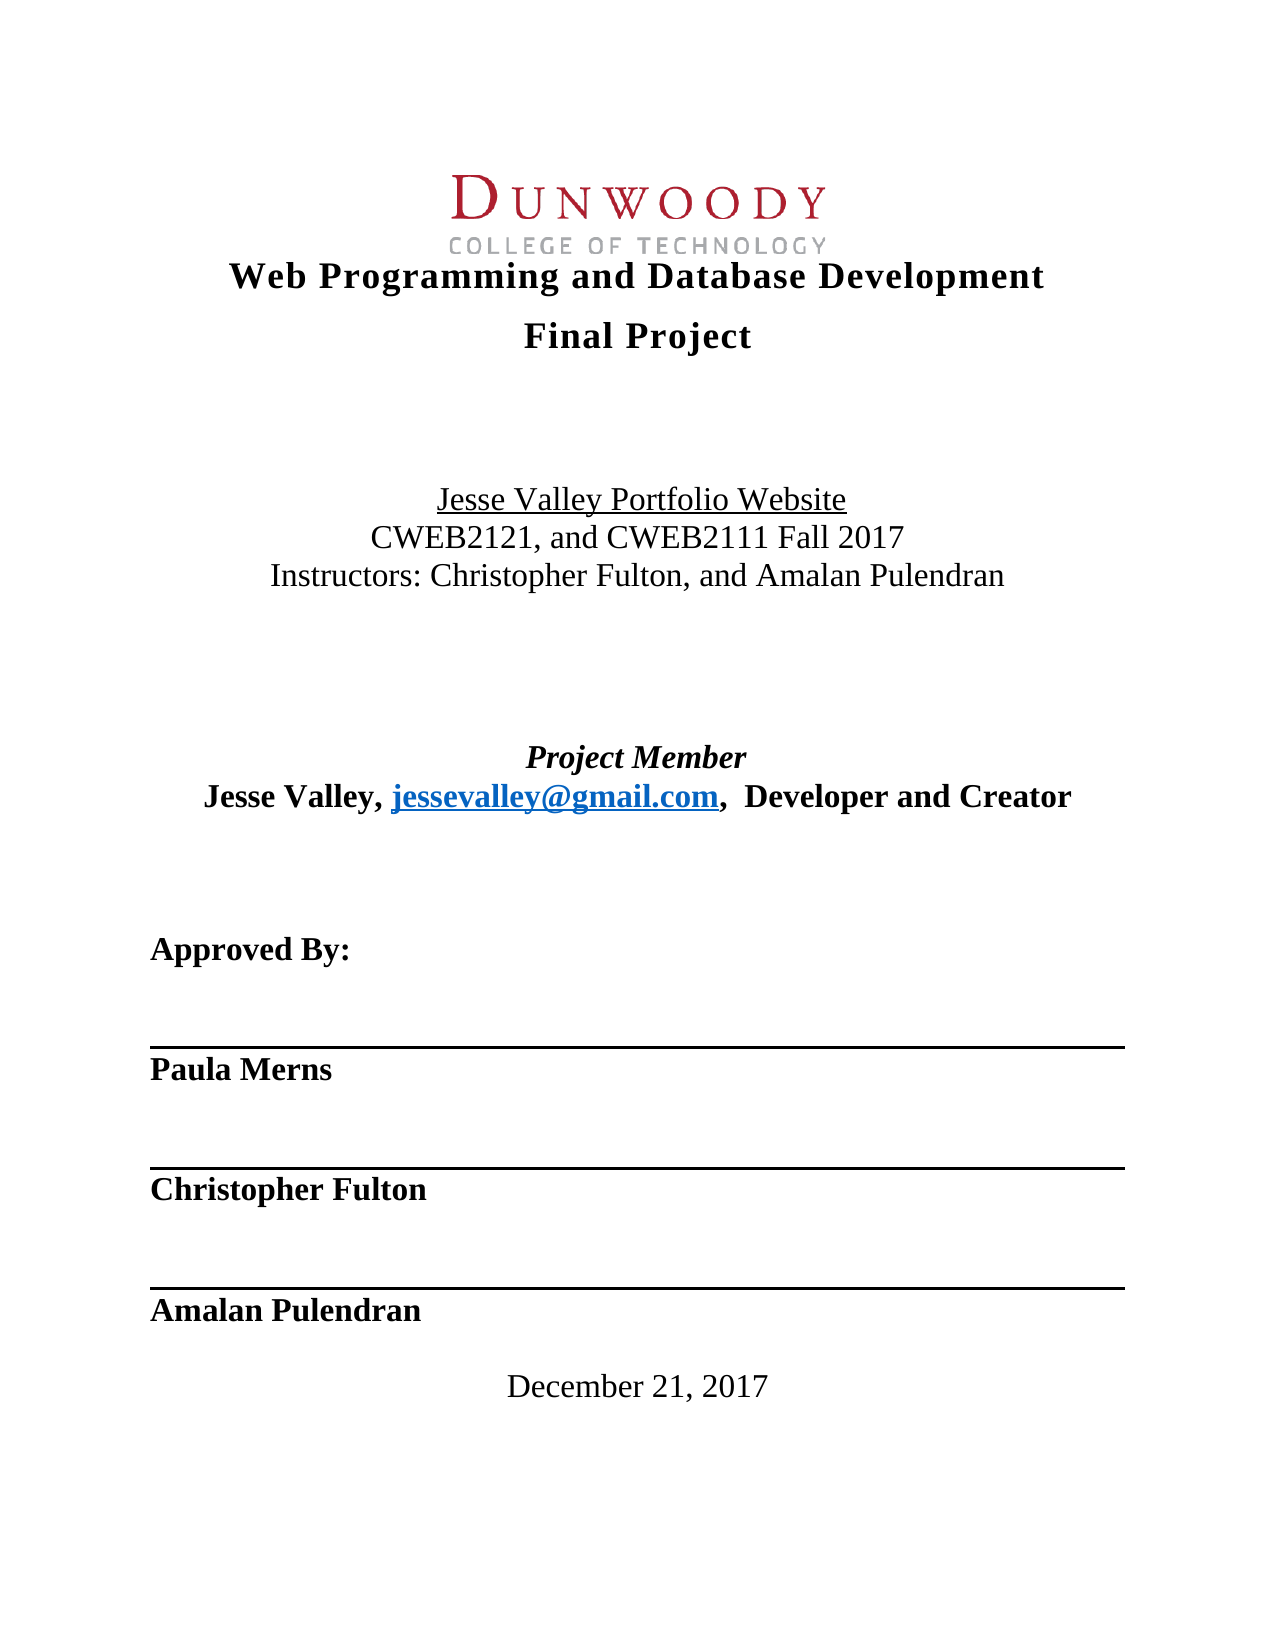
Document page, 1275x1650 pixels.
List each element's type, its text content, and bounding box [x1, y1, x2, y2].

text Amalan Pulendran [150, 1290, 1125, 1328]
text Approved By: [150, 929, 1125, 968]
text Christopher Fulton [150, 1170, 1125, 1208]
list Final Project [150, 314, 1125, 357]
text Paula Merns [150, 1049, 1125, 1088]
text December 21, 2017 [150, 1367, 1125, 1405]
text Project Member [150, 738, 1125, 776]
text CWEB2121, and CWEB2111 Fall 2017 [150, 517, 1125, 556]
list Web Programming and Database Development [150, 254, 1125, 297]
text Jesse Valley, jessevalley@gmail.com, Developer and Creator [150, 776, 1125, 814]
text Instructors: Christopher Fulton, and Amalan Pulendran [150, 556, 1125, 594]
picture [449, 175, 826, 254]
text Jesse Valley Portfolio Website [150, 479, 1125, 517]
